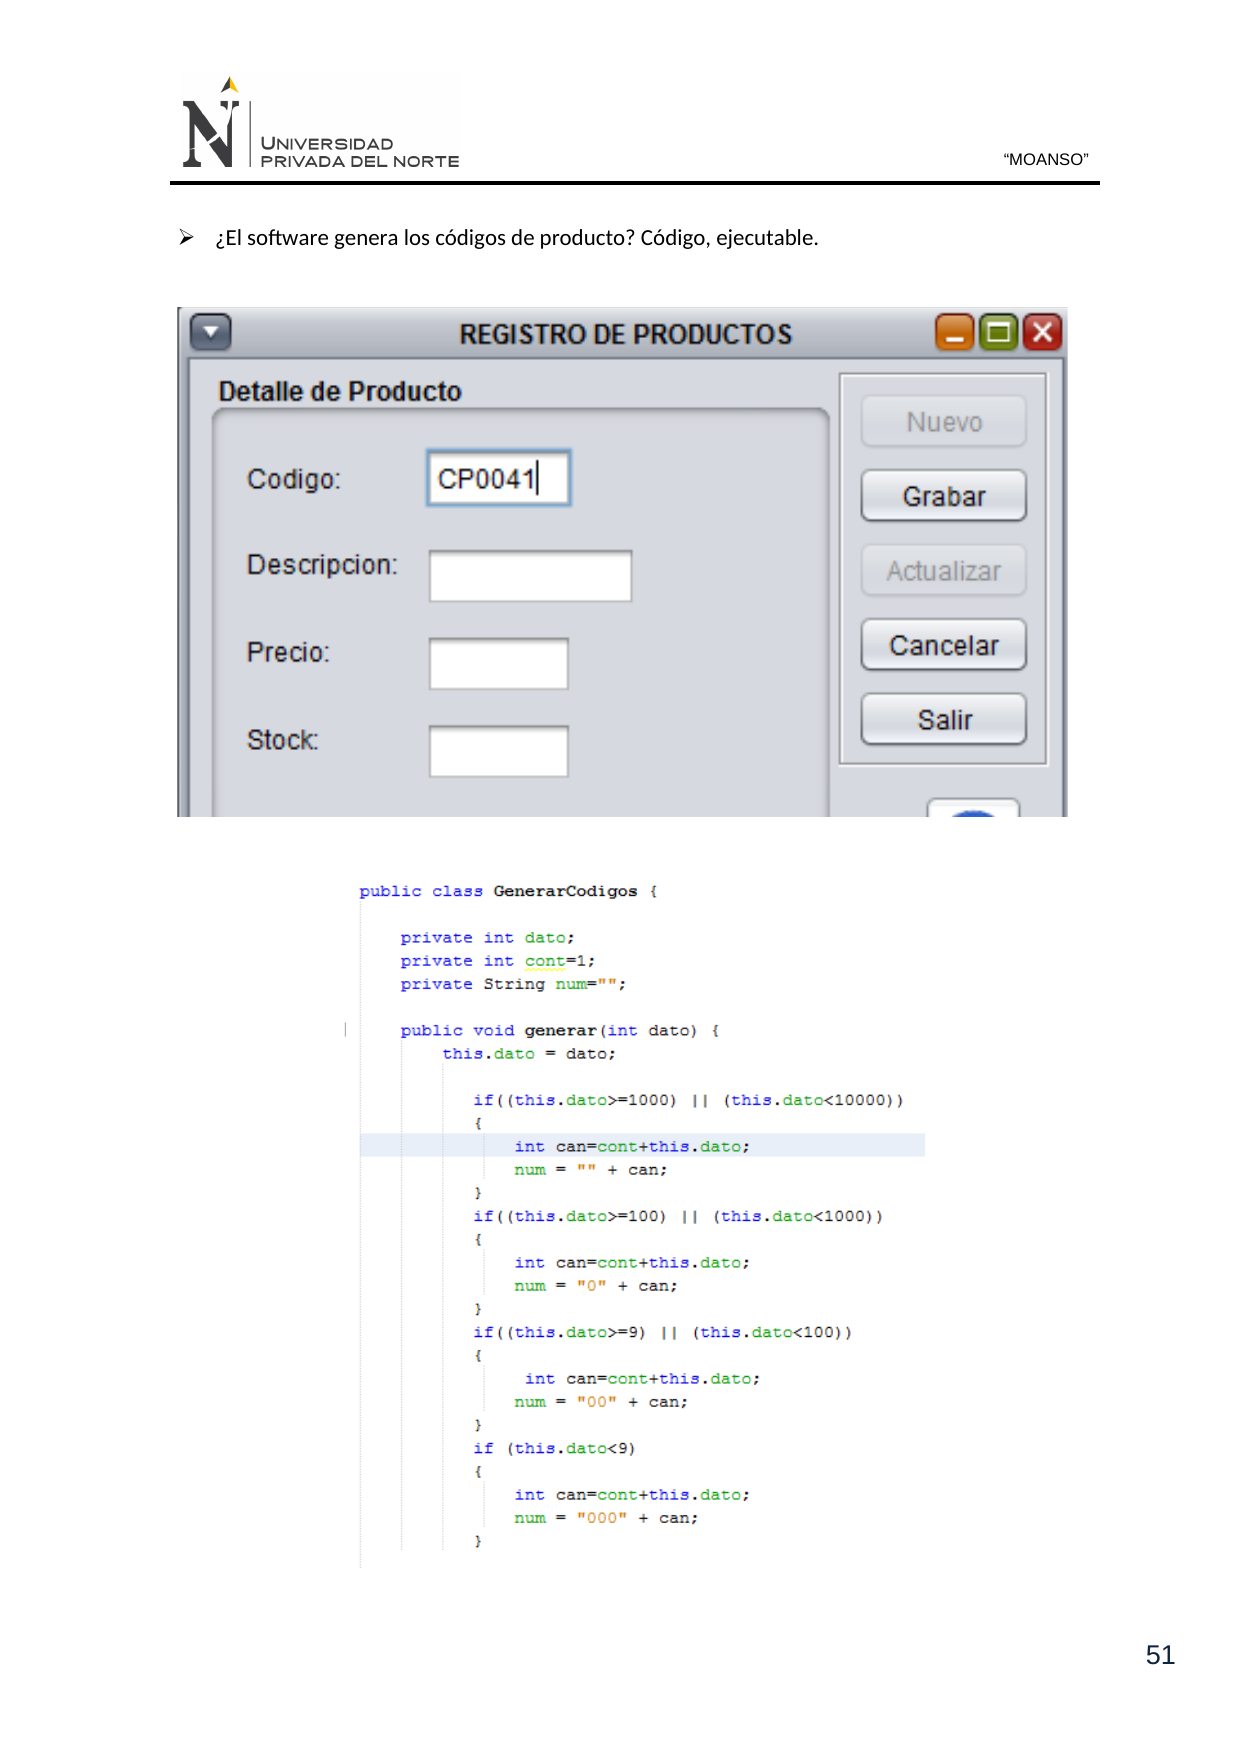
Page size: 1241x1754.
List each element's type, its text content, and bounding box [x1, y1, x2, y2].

picture [177, 307, 1068, 817]
picture [181, 73, 462, 169]
list ¿El software genera los códigos de producto? Código, ejecutable. [177, 223, 1092, 251]
picture [344, 872, 926, 1569]
